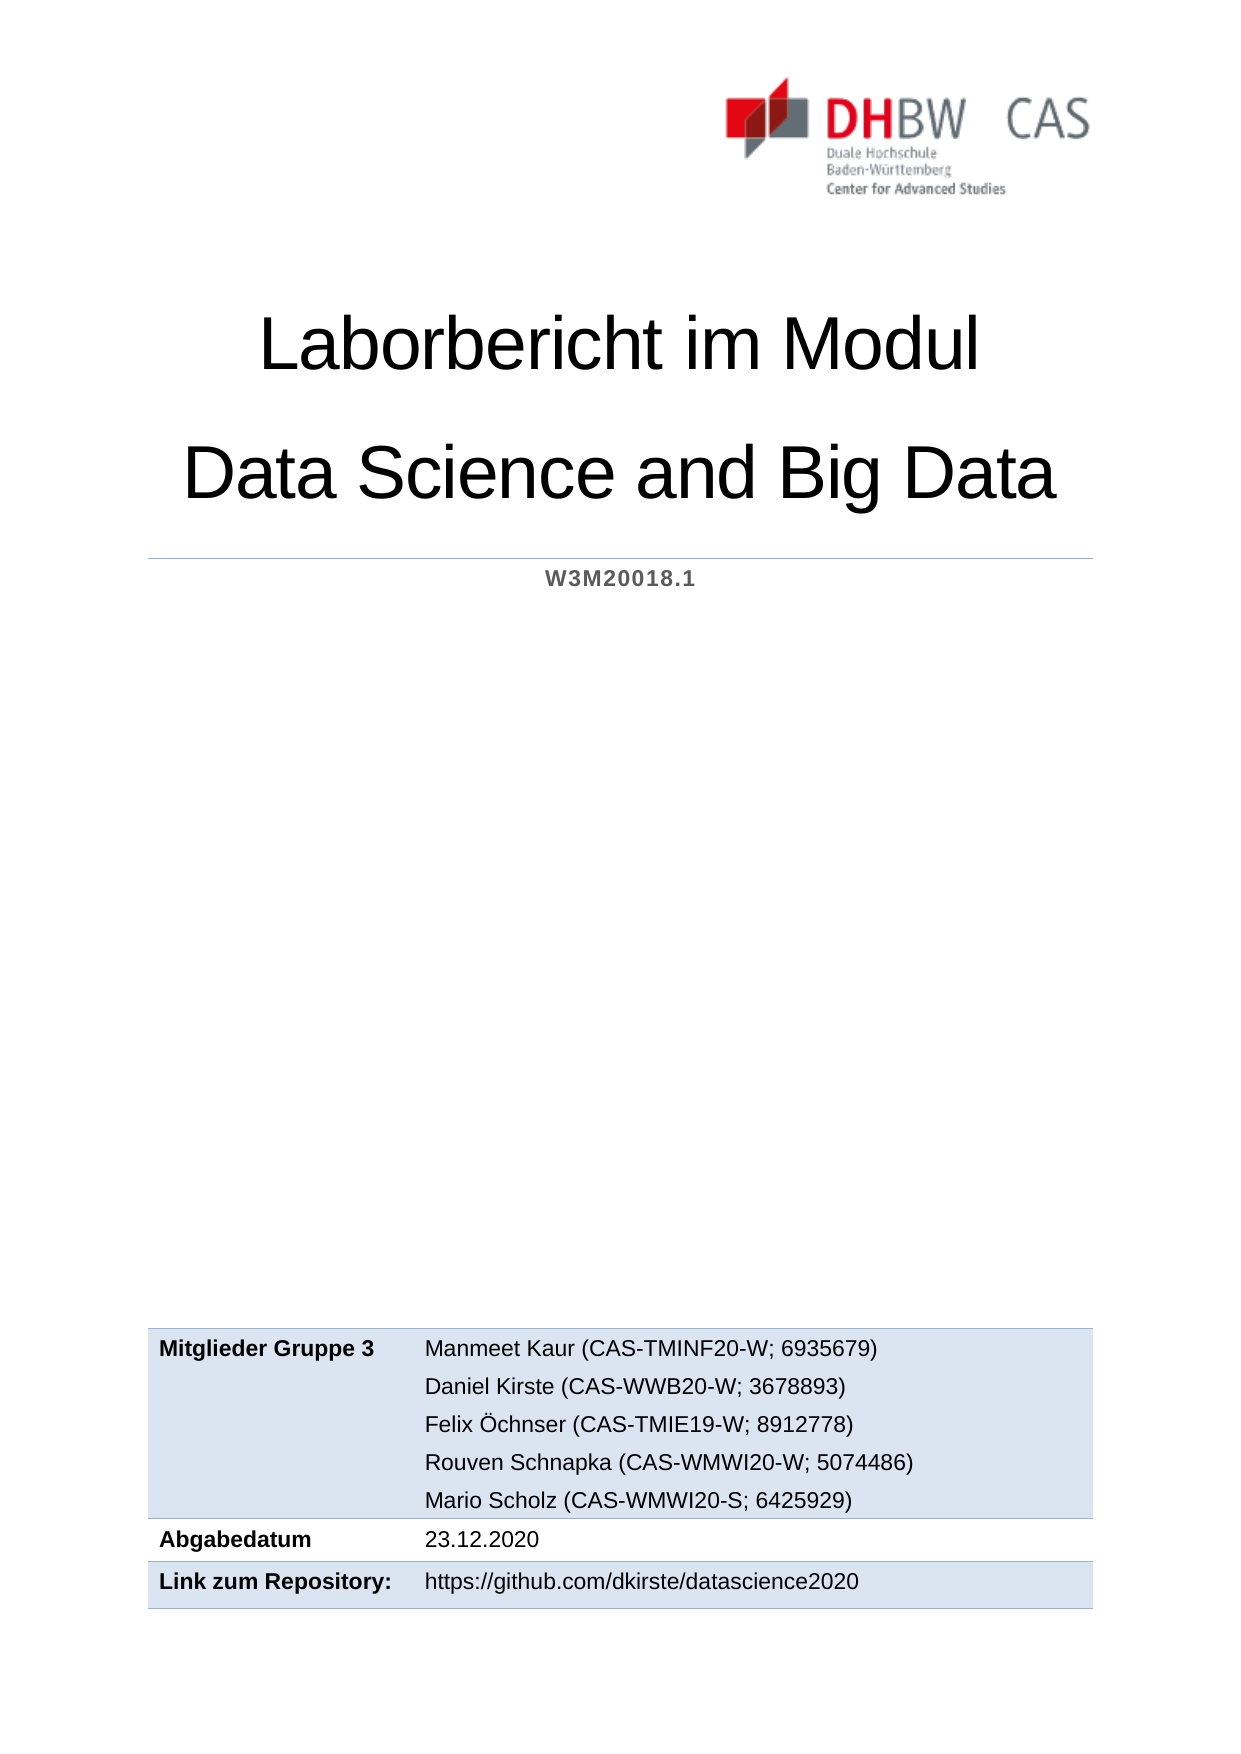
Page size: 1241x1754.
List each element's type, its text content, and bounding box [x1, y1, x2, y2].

table_cell https://github.com/dkirste/datascience2020 [413, 1562, 1093, 1608]
table_cell Mitglieder Gruppe 3 [148, 1329, 413, 1518]
table_cell Link zum Repository: [148, 1562, 413, 1608]
table_cell Manmeet Kaur (CAS-TMINF20-W; 6935679) Daniel Kirste (CAS-WWB20-W; 3678893) Felix Öchnser (CAS-TMIE19-W; 8912778) Rouven Schnapka (CAS-WMWI20-W; 5074486) Mario Scholz (CAS-WMWI20-S; 6425929) [413, 1329, 1093, 1518]
table_cell 23.12.2020 [413, 1519, 1093, 1561]
table_header W3M20018.1 [148, 559, 1093, 1328]
picture [723, 73, 1093, 199]
title Laborbericht im Modul [148, 299, 1093, 385]
title Data Science and Big Data [148, 428, 1093, 514]
table_cell Abgabedatum [148, 1519, 413, 1561]
